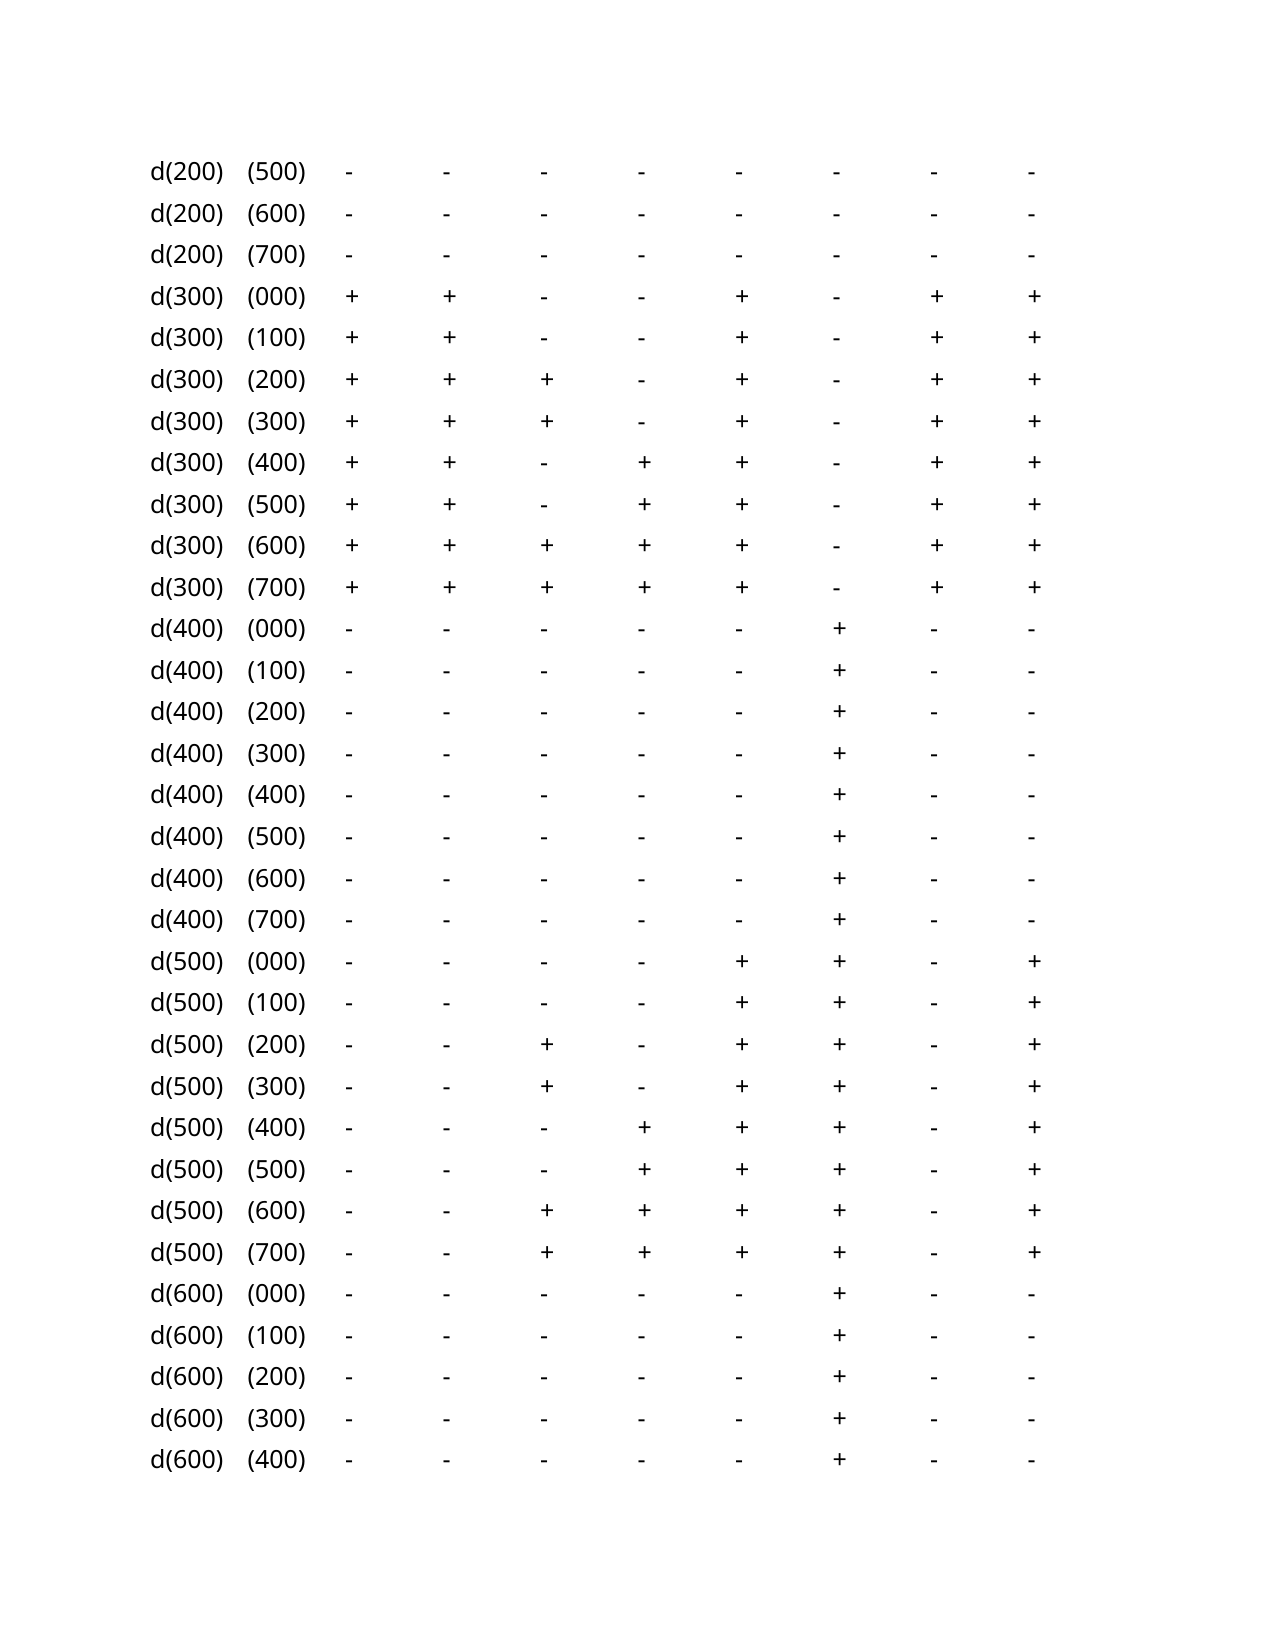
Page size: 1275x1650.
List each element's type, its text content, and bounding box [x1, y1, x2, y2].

table_cell - [626, 857, 724, 898]
table_cell + [529, 566, 626, 607]
table_cell - [529, 1148, 626, 1189]
table_cell - [626, 399, 724, 441]
table_cell - [626, 275, 724, 316]
table_cell + [529, 524, 626, 566]
table_cell - [431, 649, 529, 690]
table_cell - [1016, 732, 1114, 773]
table_cell + [334, 358, 431, 399]
table_cell (000) [236, 940, 334, 981]
table_cell (500) [236, 815, 334, 857]
table_cell - [529, 150, 626, 192]
table_cell + [1016, 316, 1114, 358]
table_cell - [334, 1397, 431, 1438]
table_cell + [1016, 566, 1114, 607]
table_cell + [919, 483, 1016, 524]
table_cell (700) [236, 1231, 334, 1272]
table_cell - [724, 774, 821, 815]
table_cell - [1016, 1439, 1114, 1480]
table_cell + [724, 441, 821, 482]
table_cell - [431, 1272, 529, 1314]
table_cell + [626, 441, 724, 482]
table_cell (100) [236, 649, 334, 690]
table_cell d(500) [139, 1231, 236, 1272]
table_cell + [626, 1148, 724, 1189]
table_cell - [1016, 233, 1114, 275]
table_cell (200) [236, 1023, 334, 1064]
table_cell d(500) [139, 1064, 236, 1106]
table_cell + [821, 1189, 919, 1231]
table_cell - [626, 774, 724, 815]
table_cell - [626, 981, 724, 1023]
table_cell - [626, 649, 724, 690]
table_cell d(300) [139, 275, 236, 316]
table_cell + [724, 1064, 821, 1106]
table_cell - [334, 607, 431, 649]
table_cell d(300) [139, 316, 236, 358]
table_cell + [1016, 483, 1114, 524]
table_cell + [919, 316, 1016, 358]
table_cell - [626, 233, 724, 275]
table_cell d(500) [139, 1106, 236, 1147]
table_cell - [529, 1397, 626, 1438]
table_cell (100) [236, 316, 334, 358]
table_cell - [1016, 774, 1114, 815]
table_cell - [334, 1064, 431, 1106]
table_cell - [431, 981, 529, 1023]
table_cell d(600) [139, 1397, 236, 1438]
table_cell - [529, 483, 626, 524]
table_cell - [919, 1231, 1016, 1272]
table_cell - [529, 441, 626, 482]
table_cell - [724, 192, 821, 233]
table_cell (600) [236, 1189, 334, 1231]
table_cell + [1016, 1189, 1114, 1231]
table_cell - [431, 1189, 529, 1231]
table_cell - [626, 940, 724, 981]
table_cell + [724, 940, 821, 981]
table_cell + [1016, 275, 1114, 316]
table_cell d(600) [139, 1439, 236, 1480]
table_cell - [334, 690, 431, 732]
table_cell d(500) [139, 981, 236, 1023]
table_cell - [1016, 1355, 1114, 1397]
table_cell + [724, 566, 821, 607]
table_cell - [724, 732, 821, 773]
table_cell - [431, 815, 529, 857]
table_cell - [431, 233, 529, 275]
table_cell - [626, 1397, 724, 1438]
table_cell - [821, 524, 919, 566]
table_cell - [334, 150, 431, 192]
table_cell - [919, 1272, 1016, 1314]
table_cell + [626, 1106, 724, 1147]
table_cell - [919, 1397, 1016, 1438]
table_cell - [334, 233, 431, 275]
table_cell - [529, 649, 626, 690]
table_cell + [431, 441, 529, 482]
table_cell d(500) [139, 1148, 236, 1189]
table_cell - [626, 150, 724, 192]
table_cell (200) [236, 690, 334, 732]
table_cell + [821, 1439, 919, 1480]
table_cell - [334, 732, 431, 773]
table_cell - [821, 483, 919, 524]
table_cell - [724, 1314, 821, 1355]
table_cell d(400) [139, 898, 236, 940]
table_cell + [334, 483, 431, 524]
table_cell - [919, 192, 1016, 233]
table_cell + [626, 1189, 724, 1231]
table_cell - [626, 607, 724, 649]
table_cell - [919, 1355, 1016, 1397]
table_cell (700) [236, 898, 334, 940]
table_cell - [626, 358, 724, 399]
table_cell (100) [236, 1314, 334, 1355]
table_cell + [821, 940, 919, 981]
table_cell - [334, 1106, 431, 1147]
table_cell d(400) [139, 607, 236, 649]
table_cell + [821, 898, 919, 940]
table_cell - [626, 732, 724, 773]
table_cell - [724, 233, 821, 275]
table_cell d(600) [139, 1272, 236, 1314]
table_cell - [431, 1231, 529, 1272]
table_cell - [919, 607, 1016, 649]
table_cell d(300) [139, 483, 236, 524]
table_cell - [334, 192, 431, 233]
table_cell - [626, 1272, 724, 1314]
table_cell - [529, 1314, 626, 1355]
table_cell + [529, 358, 626, 399]
table_cell - [626, 316, 724, 358]
table_cell (500) [236, 1148, 334, 1189]
table_cell + [821, 1231, 919, 1272]
table_cell + [1016, 441, 1114, 482]
table_cell + [529, 1189, 626, 1231]
table_cell + [821, 649, 919, 690]
table_cell + [1016, 940, 1114, 981]
table_cell - [529, 857, 626, 898]
table_cell + [821, 607, 919, 649]
table_cell - [626, 1064, 724, 1106]
table_cell d(300) [139, 399, 236, 441]
table_cell - [919, 1064, 1016, 1106]
table_cell - [919, 981, 1016, 1023]
table_cell - [724, 1397, 821, 1438]
table_cell (400) [236, 1106, 334, 1147]
table_cell + [919, 441, 1016, 482]
table_cell + [919, 358, 1016, 399]
table_cell + [626, 524, 724, 566]
table_cell - [724, 607, 821, 649]
table_cell - [334, 1231, 431, 1272]
table_cell (000) [236, 1272, 334, 1314]
table_cell - [1016, 1272, 1114, 1314]
table_cell d(500) [139, 940, 236, 981]
table_cell (200) [236, 1355, 334, 1397]
table_cell + [334, 566, 431, 607]
table_cell + [334, 275, 431, 316]
table_cell + [821, 1023, 919, 1064]
table_cell - [1016, 815, 1114, 857]
table_cell - [919, 233, 1016, 275]
table_cell - [919, 857, 1016, 898]
table_cell d(600) [139, 1314, 236, 1355]
table_cell - [821, 192, 919, 233]
table_cell + [724, 483, 821, 524]
table_cell - [529, 1106, 626, 1147]
table_cell - [334, 898, 431, 940]
table_cell d(200) [139, 233, 236, 275]
table_cell - [626, 815, 724, 857]
table_cell - [529, 815, 626, 857]
table_cell + [821, 857, 919, 898]
table_cell - [431, 1355, 529, 1397]
table_cell + [724, 524, 821, 566]
table_cell - [724, 1439, 821, 1480]
table_cell + [919, 524, 1016, 566]
table_cell + [1016, 1023, 1114, 1064]
table_cell - [431, 857, 529, 898]
table_cell + [529, 1064, 626, 1106]
table_cell - [724, 857, 821, 898]
table_cell + [431, 483, 529, 524]
table_cell (600) [236, 524, 334, 566]
table_cell + [724, 275, 821, 316]
table_cell - [1016, 607, 1114, 649]
table_cell (000) [236, 275, 334, 316]
table_cell d(500) [139, 1023, 236, 1064]
table_cell + [724, 399, 821, 441]
table_cell - [919, 732, 1016, 773]
table_cell + [529, 1231, 626, 1272]
table_cell - [821, 566, 919, 607]
table_cell + [1016, 1231, 1114, 1272]
table_cell d(400) [139, 857, 236, 898]
table_cell d(200) [139, 192, 236, 233]
table_cell + [724, 981, 821, 1023]
table_cell - [626, 690, 724, 732]
table_cell + [724, 1189, 821, 1231]
table_cell + [821, 690, 919, 732]
table_cell + [334, 524, 431, 566]
table_cell - [334, 1189, 431, 1231]
table_cell - [431, 1439, 529, 1480]
table_cell + [431, 524, 529, 566]
table_cell - [724, 690, 821, 732]
table_cell - [334, 1023, 431, 1064]
table_cell - [821, 358, 919, 399]
table_cell - [334, 857, 431, 898]
table_cell - [821, 399, 919, 441]
table_cell d(300) [139, 566, 236, 607]
table_cell - [431, 940, 529, 981]
table_cell - [431, 1148, 529, 1189]
table_cell - [1016, 1314, 1114, 1355]
table_cell - [724, 649, 821, 690]
table_cell (600) [236, 857, 334, 898]
table_cell - [626, 1355, 724, 1397]
table_cell (300) [236, 1064, 334, 1106]
table_cell - [334, 774, 431, 815]
table_cell + [431, 358, 529, 399]
table_cell + [1016, 981, 1114, 1023]
table_cell + [334, 441, 431, 482]
table_cell - [431, 690, 529, 732]
table_cell (100) [236, 981, 334, 1023]
table_cell + [821, 1314, 919, 1355]
table_cell - [919, 940, 1016, 981]
table_cell - [919, 1148, 1016, 1189]
table_cell + [724, 1023, 821, 1064]
table_cell - [626, 192, 724, 233]
table_cell d(400) [139, 690, 236, 732]
table_cell d(400) [139, 649, 236, 690]
table_cell - [919, 1189, 1016, 1231]
table_cell (400) [236, 774, 334, 815]
table_cell - [334, 1355, 431, 1397]
table_cell + [821, 774, 919, 815]
table_cell (300) [236, 732, 334, 773]
table_cell - [529, 981, 626, 1023]
table_cell - [919, 1439, 1016, 1480]
table_cell + [431, 275, 529, 316]
table_cell - [724, 1272, 821, 1314]
table_cell + [334, 316, 431, 358]
table_cell + [1016, 524, 1114, 566]
table_cell - [431, 150, 529, 192]
table_cell (200) [236, 358, 334, 399]
table_cell - [334, 940, 431, 981]
table_cell - [431, 1106, 529, 1147]
table_cell d(300) [139, 524, 236, 566]
table_cell + [724, 1231, 821, 1272]
table_cell d(200) [139, 150, 236, 192]
table_cell - [919, 815, 1016, 857]
table_cell - [1016, 649, 1114, 690]
table_cell (500) [236, 483, 334, 524]
table_cell - [919, 1106, 1016, 1147]
table_cell - [626, 1023, 724, 1064]
table_cell + [1016, 1106, 1114, 1147]
table_cell (400) [236, 441, 334, 482]
table_cell - [529, 732, 626, 773]
table_cell - [334, 815, 431, 857]
table_cell d(400) [139, 732, 236, 773]
table_cell - [1016, 1397, 1114, 1438]
table_cell + [724, 1106, 821, 1147]
table_cell - [334, 649, 431, 690]
table_cell - [431, 898, 529, 940]
table_cell - [529, 1355, 626, 1397]
table_cell - [919, 1023, 1016, 1064]
table_cell + [626, 483, 724, 524]
table_cell + [529, 399, 626, 441]
table_cell - [919, 690, 1016, 732]
table_cell + [919, 399, 1016, 441]
table_cell (400) [236, 1439, 334, 1480]
table_cell - [529, 898, 626, 940]
table_cell + [626, 566, 724, 607]
table_cell - [1016, 857, 1114, 898]
table_cell d(300) [139, 358, 236, 399]
table_cell + [724, 316, 821, 358]
table_cell - [626, 1314, 724, 1355]
table_cell - [529, 316, 626, 358]
table_cell + [821, 981, 919, 1023]
table_cell d(400) [139, 815, 236, 857]
table_cell - [919, 150, 1016, 192]
table_cell - [334, 1439, 431, 1480]
table_cell + [431, 399, 529, 441]
table_cell - [431, 1023, 529, 1064]
table_cell - [431, 774, 529, 815]
table_cell - [919, 898, 1016, 940]
table_cell d(600) [139, 1355, 236, 1397]
table_cell + [821, 815, 919, 857]
table_cell + [1016, 358, 1114, 399]
table_cell - [529, 192, 626, 233]
table_cell - [821, 233, 919, 275]
table_cell - [821, 316, 919, 358]
table_cell + [821, 1397, 919, 1438]
table_cell (300) [236, 1397, 334, 1438]
table_cell - [724, 898, 821, 940]
table_cell (700) [236, 566, 334, 607]
table_cell + [1016, 1148, 1114, 1189]
table_cell + [821, 1355, 919, 1397]
table_cell - [626, 1439, 724, 1480]
table_cell (500) [236, 150, 334, 192]
table_cell + [1016, 1064, 1114, 1106]
table_cell - [1016, 690, 1114, 732]
table_cell - [724, 150, 821, 192]
table_cell - [529, 1272, 626, 1314]
table_cell - [431, 732, 529, 773]
table_cell - [334, 1272, 431, 1314]
table_cell + [821, 1064, 919, 1106]
table_cell (300) [236, 399, 334, 441]
table_cell - [431, 192, 529, 233]
table_cell - [529, 1439, 626, 1480]
table_cell + [821, 1272, 919, 1314]
table_cell - [529, 690, 626, 732]
table_cell - [1016, 150, 1114, 192]
table_cell + [334, 399, 431, 441]
table_cell + [431, 316, 529, 358]
table_cell - [529, 774, 626, 815]
table_cell - [1016, 898, 1114, 940]
table_cell + [529, 1023, 626, 1064]
table_cell d(300) [139, 441, 236, 482]
table_cell + [724, 1148, 821, 1189]
table_cell d(400) [139, 774, 236, 815]
table_cell - [919, 1314, 1016, 1355]
table_cell - [529, 940, 626, 981]
table_cell + [821, 732, 919, 773]
table_cell - [529, 607, 626, 649]
table_cell - [821, 275, 919, 316]
table_cell - [1016, 192, 1114, 233]
table_cell - [626, 898, 724, 940]
table_cell - [334, 1148, 431, 1189]
table_cell - [724, 1355, 821, 1397]
table_cell - [529, 233, 626, 275]
table_cell - [529, 275, 626, 316]
table_cell - [821, 150, 919, 192]
table_cell + [821, 1106, 919, 1147]
table_cell + [919, 566, 1016, 607]
table_cell + [626, 1231, 724, 1272]
table_cell + [724, 358, 821, 399]
table_cell - [431, 1314, 529, 1355]
table_cell - [334, 1314, 431, 1355]
table_cell - [919, 649, 1016, 690]
table_cell - [431, 1064, 529, 1106]
table_cell (000) [236, 607, 334, 649]
table_cell (700) [236, 233, 334, 275]
table_cell - [334, 981, 431, 1023]
table_cell + [919, 275, 1016, 316]
table_cell + [431, 566, 529, 607]
table_cell - [431, 1397, 529, 1438]
table_cell + [1016, 399, 1114, 441]
table_cell - [821, 441, 919, 482]
table_cell - [724, 815, 821, 857]
table_cell - [431, 607, 529, 649]
table_cell (600) [236, 192, 334, 233]
table_cell + [821, 1148, 919, 1189]
table_cell - [919, 774, 1016, 815]
table_cell d(500) [139, 1189, 236, 1231]
